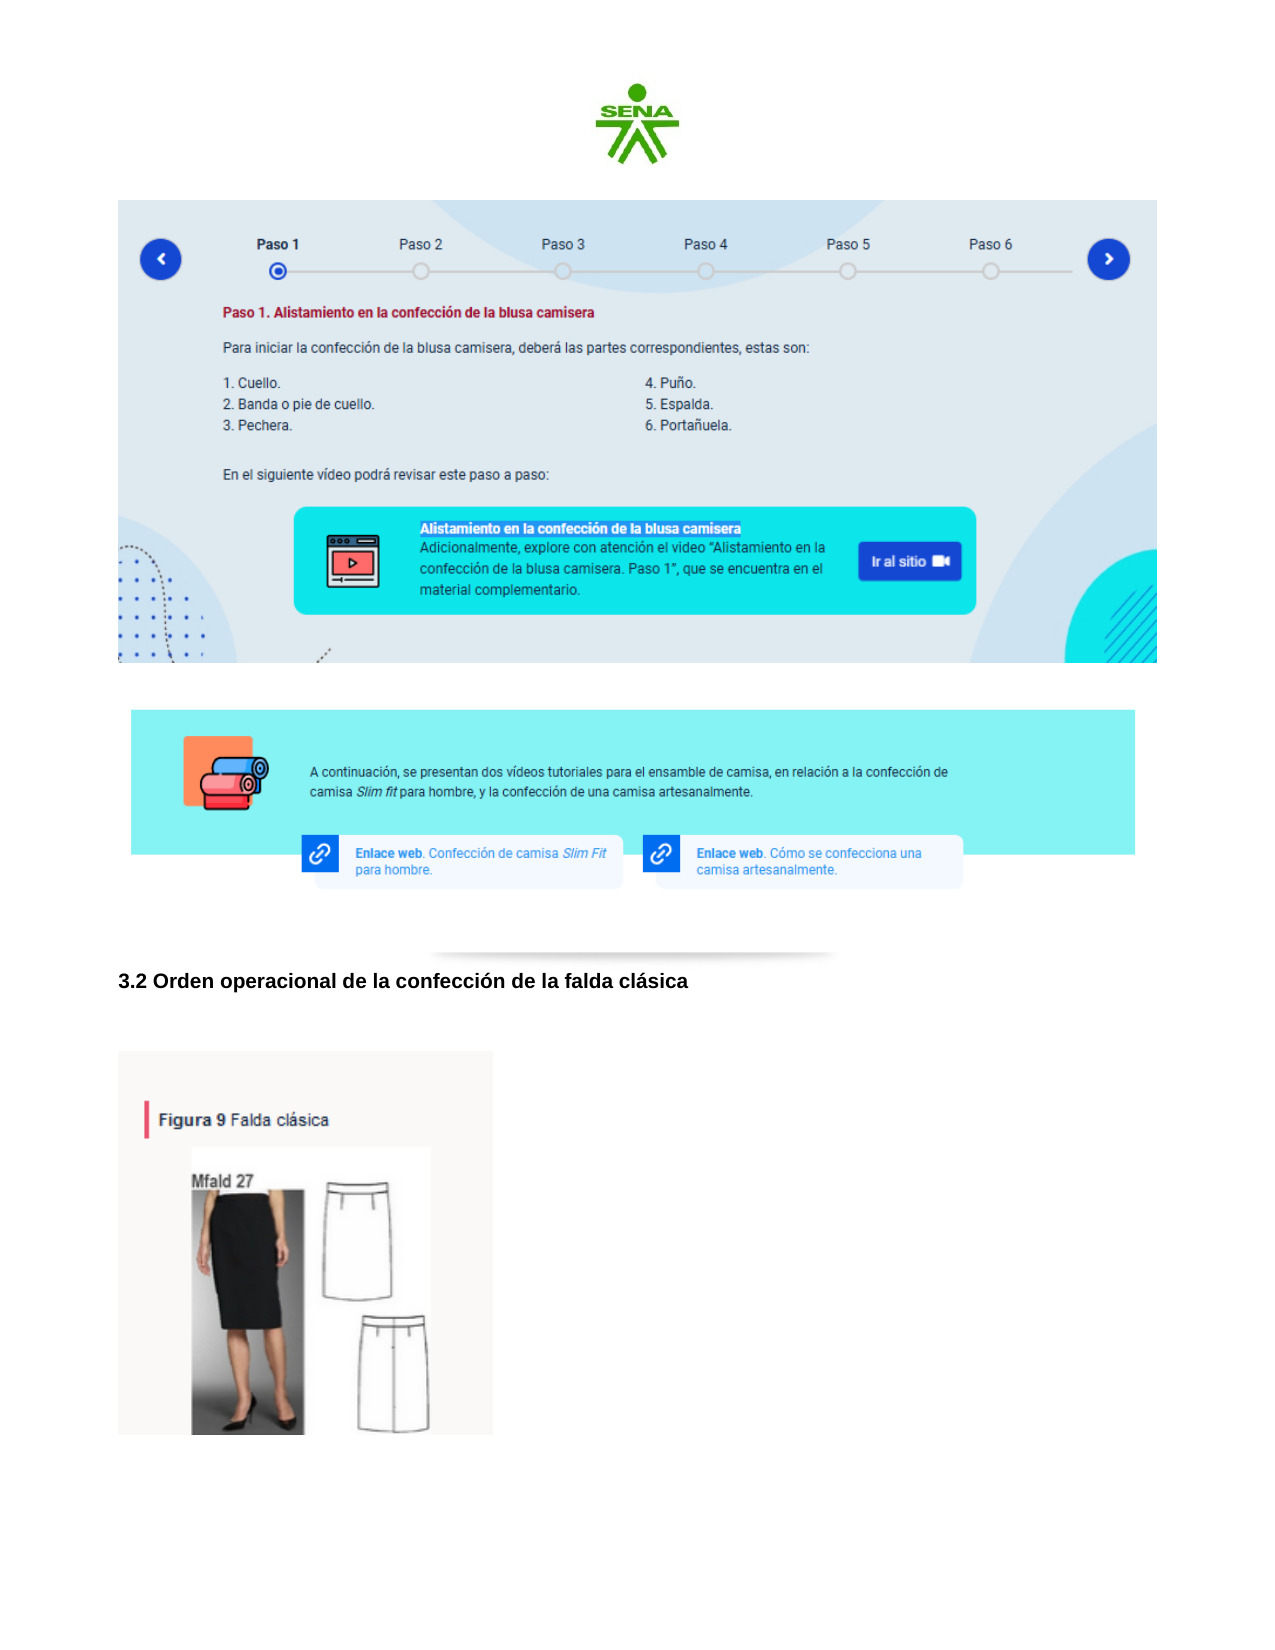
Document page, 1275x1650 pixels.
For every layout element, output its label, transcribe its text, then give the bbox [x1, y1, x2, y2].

picture [1145, 650, 1157, 663]
picture [118, 690, 1157, 970]
picture [1133, 637, 1157, 663]
picture [1122, 623, 1157, 663]
picture [591, 75, 684, 174]
picture [118, 200, 1157, 663]
picture [1110, 610, 1157, 663]
picture [118, 1051, 494, 1435]
text 3.2 Orden operacional de la confección de la falda clásica [118, 970, 1157, 993]
